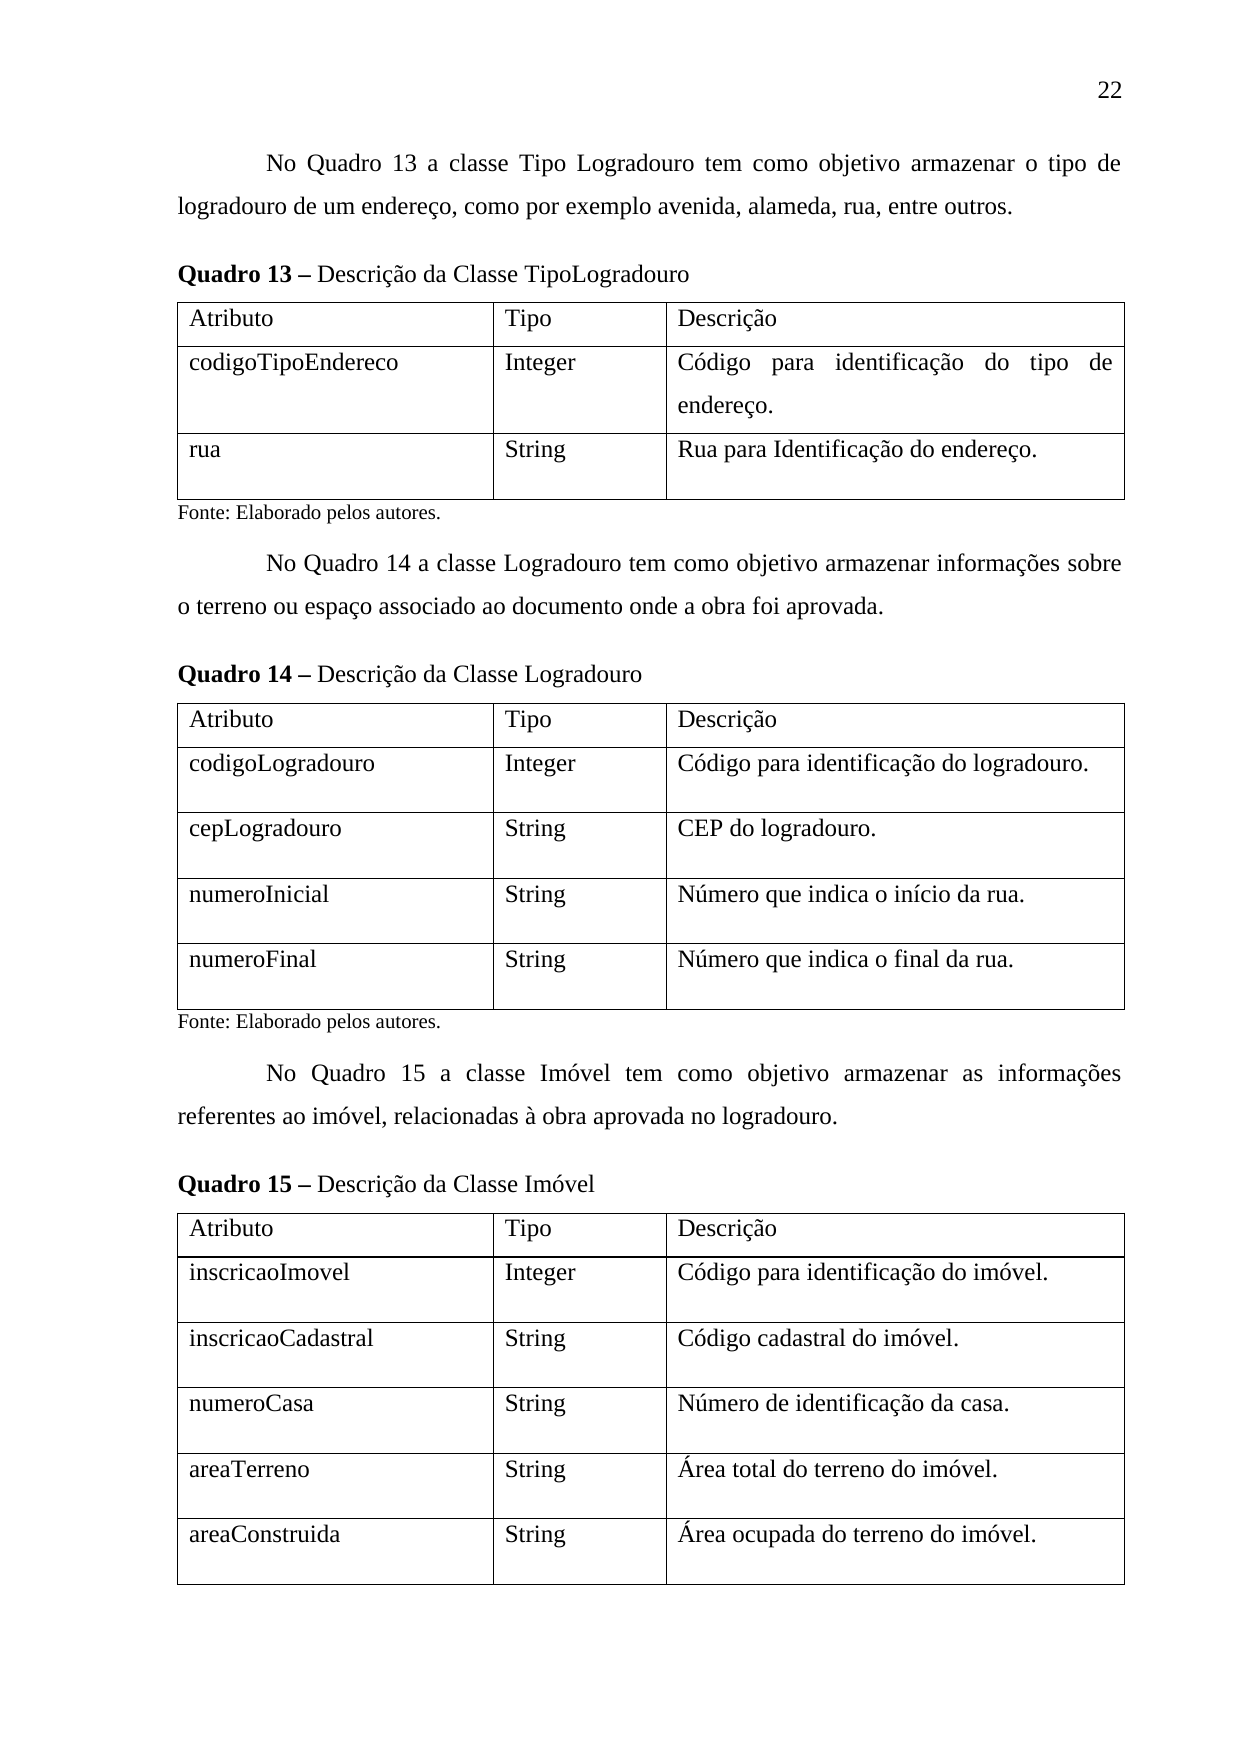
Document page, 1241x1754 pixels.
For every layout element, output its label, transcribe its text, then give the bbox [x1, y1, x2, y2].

table_header Atributo [178, 704, 493, 747]
table_cell codigoTipoEndereco [178, 347, 493, 433]
table_cell CEP do logradouro. [667, 813, 1124, 878]
table_cell Integer [494, 748, 666, 812]
table_header Tipo [494, 1214, 666, 1256]
table_cell Código para identificação do imóvel. [667, 1258, 1124, 1322]
text Fonte: Elaborado pelos autores. [177, 1010, 1122, 1033]
table_cell Área total do terreno do imóvel. [667, 1454, 1124, 1518]
table_cell numeroCasa [178, 1388, 493, 1453]
table_cell Código cadastral do imóvel. [667, 1323, 1124, 1387]
table_cell codigoLogradouro [178, 748, 493, 812]
table_header Tipo [494, 704, 666, 747]
table_header Descrição [667, 1214, 1124, 1256]
table_cell areaTerreno [178, 1454, 493, 1518]
text Quadro 14 – Descrição da Classe Logradouro [177, 659, 1122, 688]
text Fonte: Elaborado pelos autores. [177, 500, 1122, 524]
table_cell Número de identificação da casa. [667, 1388, 1124, 1453]
table_cell inscricaoCadastral [178, 1323, 493, 1387]
table_cell String [494, 879, 666, 943]
text Quadro 15 – Descrição da Classe Imóvel [177, 1169, 1122, 1198]
table_cell Código para identificação do tipo de endereço. [667, 347, 1124, 433]
table_cell Número que indica o final da rua. [667, 944, 1124, 1008]
table_cell String [494, 434, 666, 499]
table_header Tipo [494, 303, 666, 346]
text Quadro 13 – Descrição da Classe TipoLogradouro [177, 259, 1122, 288]
table_cell numeroFinal [178, 944, 493, 1008]
text No Quadro 13 a classe Tipo Logradouro tem como objetivo armazenar o tipo de logradouro de um endereço, como por exemplo avenida, alameda, rua, entre outros. [177, 148, 1122, 219]
table_cell String [494, 944, 666, 1008]
text No Quadro 14 a classe Logradouro tem como objetivo armazenar informações sobre o terreno ou espaço associado ao documento onde a obra foi aprovada. [177, 548, 1122, 620]
table_cell String [494, 1388, 666, 1453]
table_cell rua [178, 434, 493, 499]
table_header Atributo [178, 1214, 493, 1256]
table_cell String [494, 1323, 666, 1387]
table_cell Integer [494, 1258, 666, 1322]
table_header Descrição [667, 704, 1124, 747]
table_cell Rua para Identificação do endereço. [667, 434, 1124, 499]
table_header Descrição [667, 303, 1124, 346]
table_cell Número que indica o início da rua. [667, 879, 1124, 943]
table_cell String [494, 1454, 666, 1518]
table_cell Área ocupada do terreno do imóvel. [667, 1519, 1124, 1583]
table_cell Código para identificação do logradouro. [667, 748, 1124, 812]
table_cell numeroInicial [178, 879, 493, 943]
table_cell inscricaoImovel [178, 1258, 493, 1322]
table_cell Integer [494, 347, 666, 433]
text No Quadro 15 a classe Imóvel tem como objetivo armazenar as informações referentes ao imóvel, relacionadas à obra aprovada no logradouro. [177, 1058, 1122, 1130]
table_cell String [494, 813, 666, 878]
table_cell cepLogradouro [178, 813, 493, 878]
table_header Atributo [178, 303, 493, 346]
table_cell areaConstruida [178, 1519, 493, 1583]
table_cell String [494, 1519, 666, 1583]
